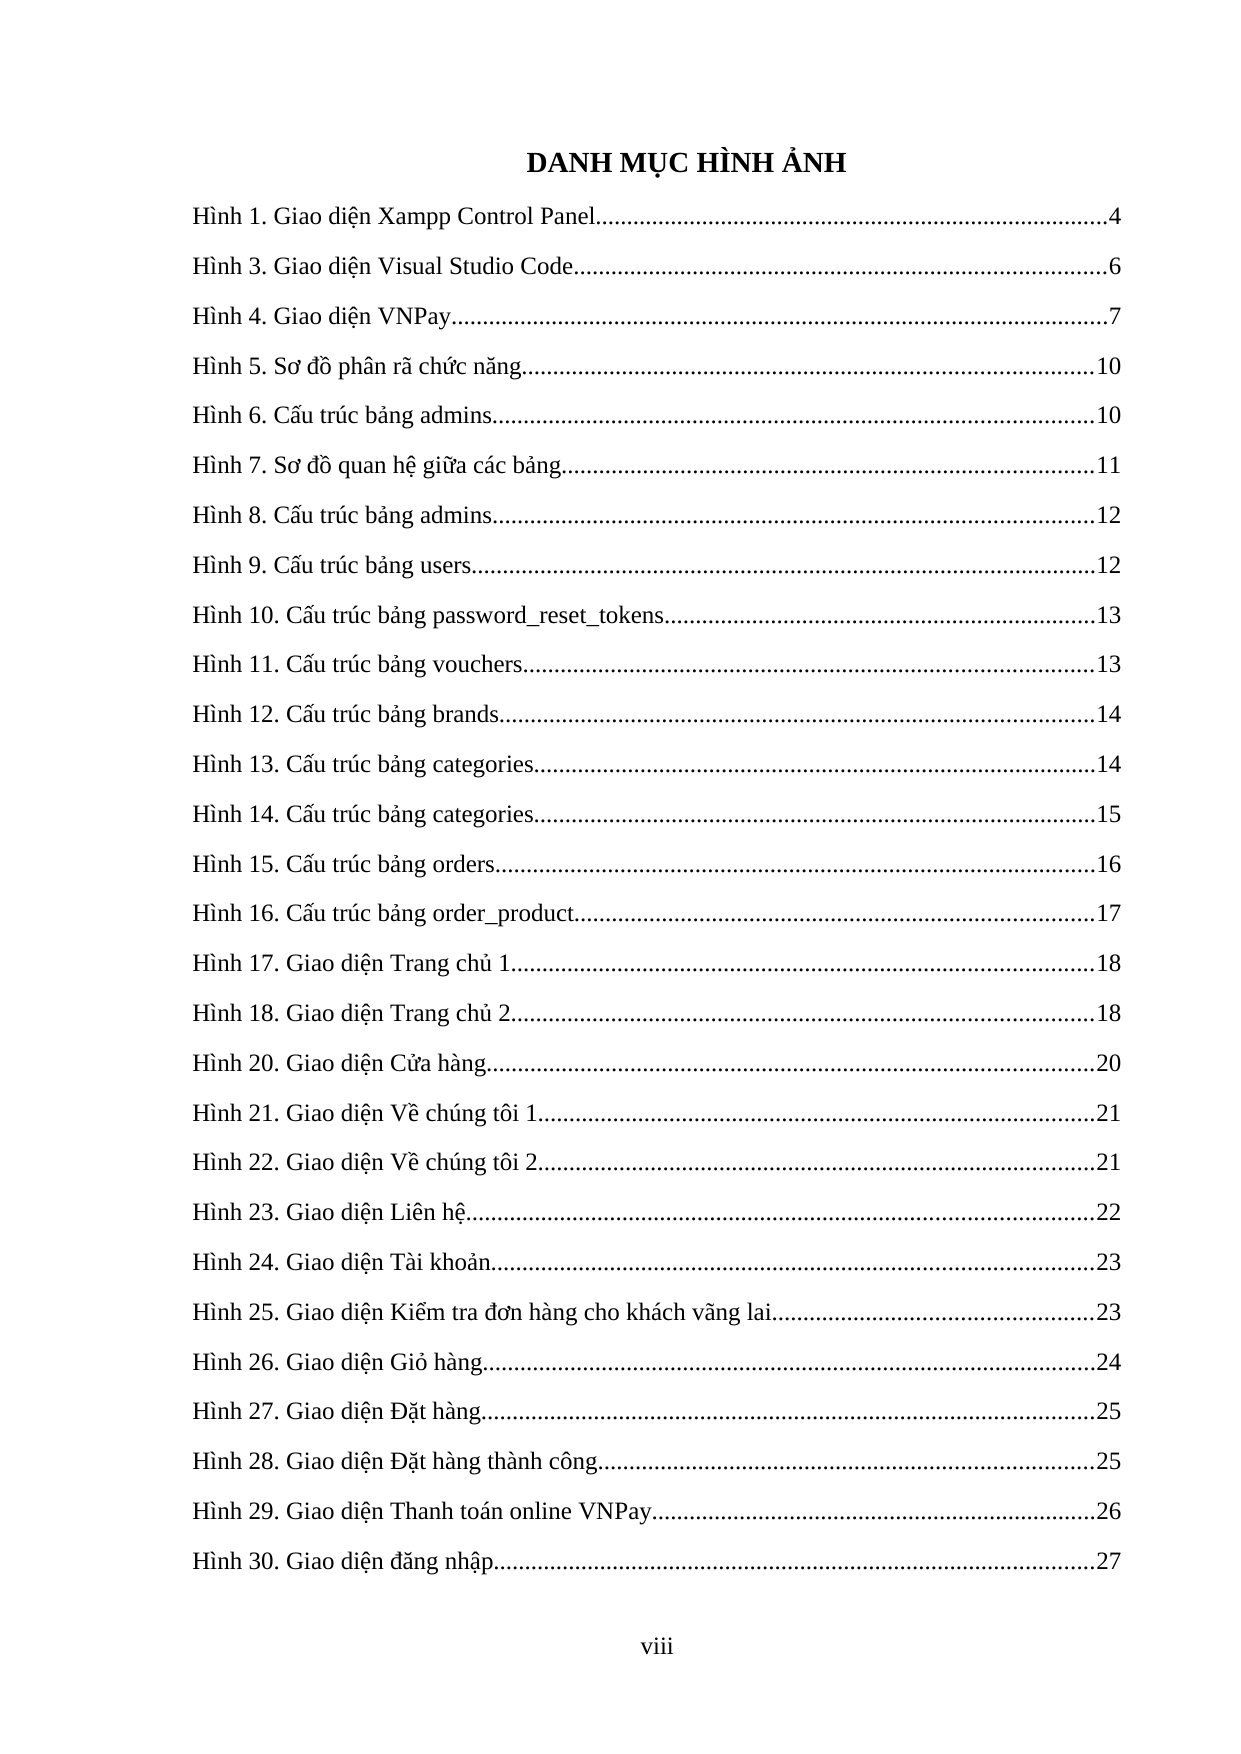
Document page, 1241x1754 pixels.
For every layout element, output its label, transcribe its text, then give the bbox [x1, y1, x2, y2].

text Hình 11. Cấu trúc bảng vouchers 13 [192, 649, 1122, 678]
text Hình 26. Giao diện Giỏ hàng 24 [192, 1347, 1122, 1375]
text Hình 6. Cấu trúc bảng admins 10 [192, 401, 1122, 429]
text Hình 15. Cấu trúc bảng orders 16 [192, 849, 1122, 877]
text Hình 24. Giao diện Tài khoản 23 [192, 1247, 1122, 1276]
text Hình 4. Giao diện VNPay 7 [192, 301, 1122, 330]
text Hình 13. Cấu trúc bảng categories 14 [192, 749, 1122, 778]
text Hình 27. Giao diện Đặt hàng 25 [192, 1396, 1122, 1425]
text Hình 18. Giao diện Trang chủ 2 18 [192, 998, 1122, 1027]
text Hình 30. Giao diện đăng nhập 27 [192, 1546, 1122, 1574]
text Hình 22. Giao diện Về chúng tôi 2 21 [192, 1147, 1122, 1176]
text Hình 10. Cấu trúc bảng password_reset_tokens 13 [192, 600, 1122, 628]
text Hình 23. Giao diện Liên hệ 22 [192, 1197, 1122, 1226]
text Hình 1. Giao diện Xampp Control Panel 4 [192, 201, 1122, 230]
text Hình 21. Giao diện Về chúng tôi 1 21 [192, 1098, 1122, 1126]
text Hình 12. Cấu trúc bảng brands 14 [192, 699, 1122, 728]
text DANH MỤC HÌNH ẢNH [192, 145, 1122, 179]
text Hình 29. Giao diện Thanh toán online VNPay 26 [192, 1496, 1122, 1525]
text Hình 16. Cấu trúc bảng order_product 17 [192, 898, 1122, 927]
text Hình 5. Sơ đồ phân rã chức năng 10 [192, 351, 1122, 379]
text Hình 25. Giao diện Kiểm tra đơn hàng cho khách vãng lai 23 [192, 1297, 1122, 1326]
text Hình 8. Cấu trúc bảng admins 12 [192, 500, 1122, 529]
text Hình 28. Giao diện Đặt hàng thành công 25 [192, 1446, 1122, 1475]
text Hình 9. Cấu trúc bảng users 12 [192, 550, 1122, 579]
text Hình 20. Giao diện Cửa hàng 20 [192, 1048, 1122, 1077]
text Hình 14. Cấu trúc bảng categories 15 [192, 799, 1122, 828]
text Hình 7. Sơ đồ quan hệ giữa các bảng 11 [192, 450, 1122, 479]
text Hình 17. Giao diện Trang chủ 1 18 [192, 948, 1122, 977]
text Hình 3. Giao diện Visual Studio Code 6 [192, 251, 1122, 280]
